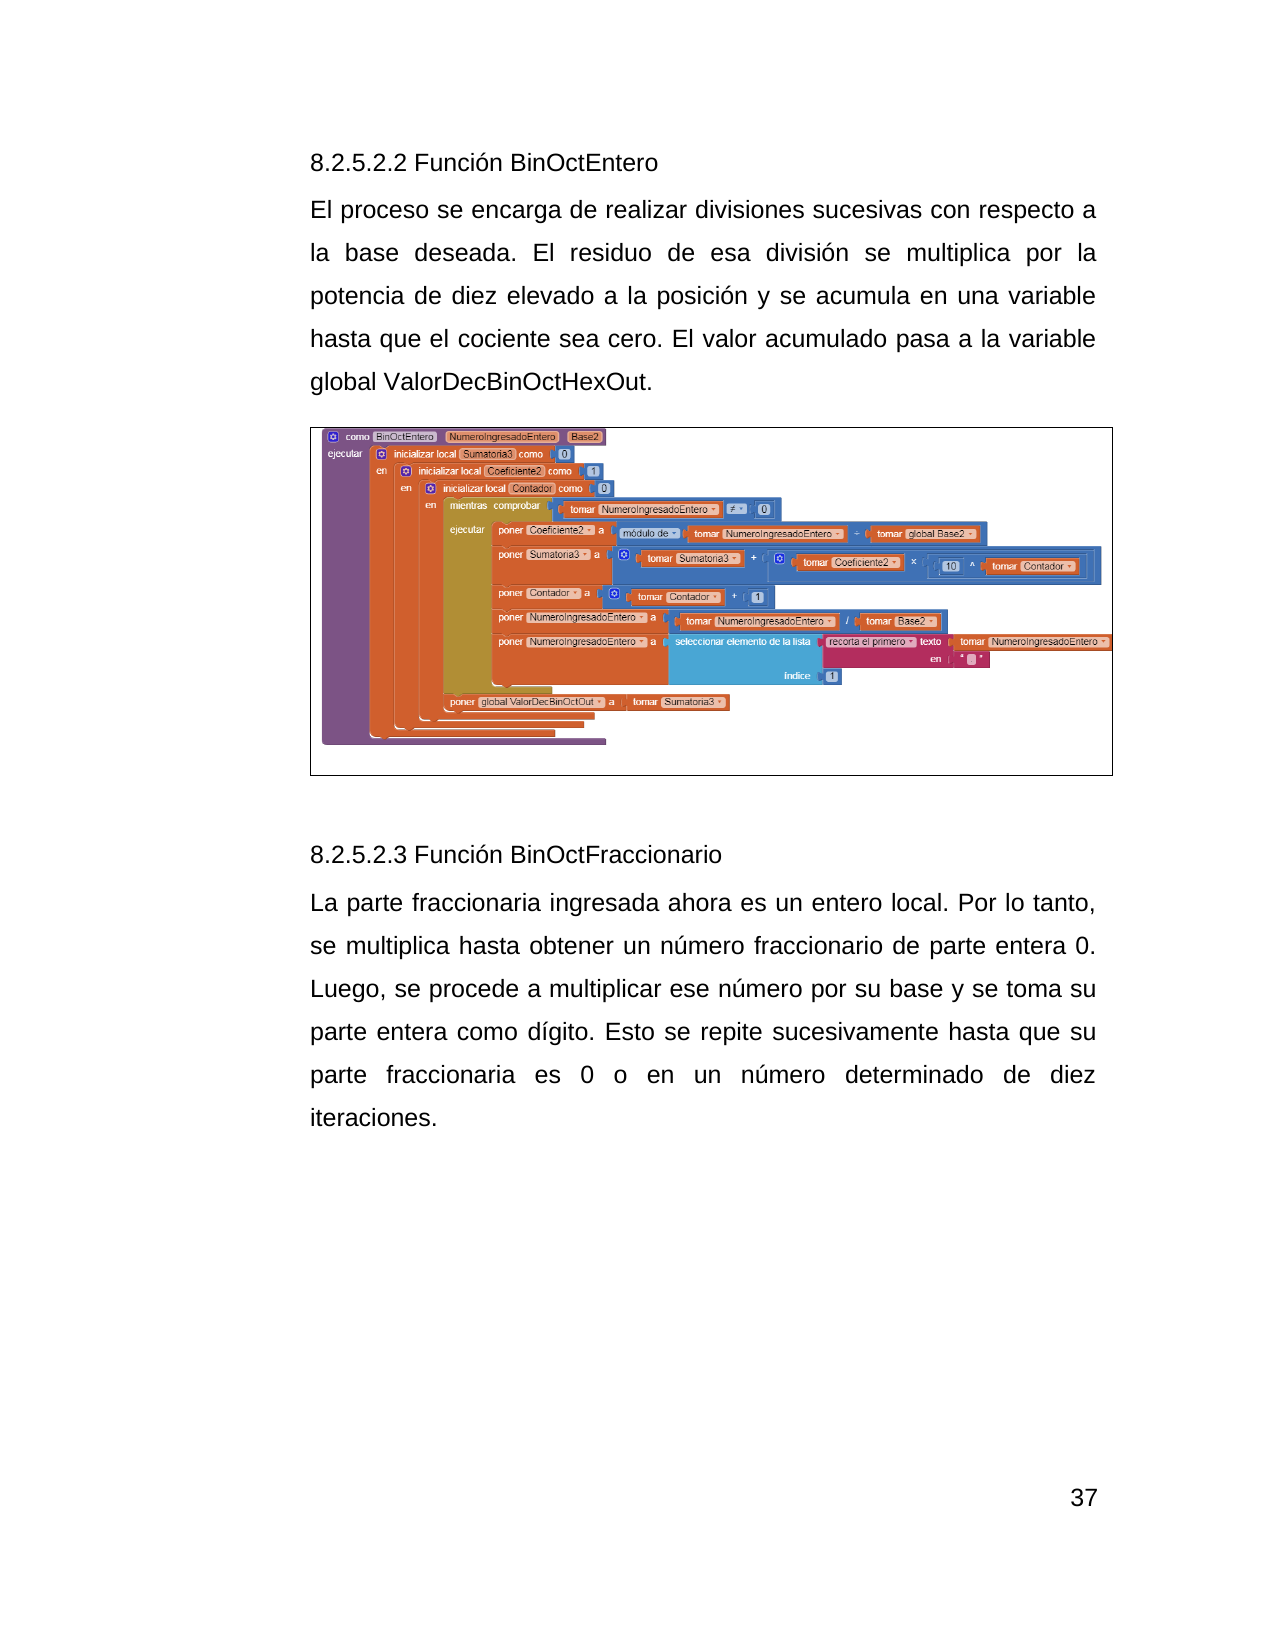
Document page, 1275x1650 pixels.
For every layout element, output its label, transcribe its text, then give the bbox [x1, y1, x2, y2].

table_header [311, 428, 1112, 775]
picture [321, 428, 1112, 745]
text El proceso se encarga de realizar divisiones sucesivas con respecto a la base deseada. El residuo de esa división se multiplica por la potencia de diez elevado a la posición y se acumula en una variable hasta que el cociente sea cero. El valor acumulado pasa a la variable global ValorDecBinOctHexOut. [310, 195, 1098, 396]
subtitle 8.2.5.2.3 Función BinOctFraccionario [310, 840, 1098, 869]
text La parte fraccionaria ingresada ahora es un entero local. Por lo tanto, se multiplica hasta obtener un número fraccionario de parte entera 0. Luego, se procede a multiplicar ese número por su base y se toma su parte entera como dígito. Esto se repite sucesivamente hasta que su parte fraccionaria es 0 o en un número determinado de diez iteraciones. [310, 888, 1098, 1132]
subtitle 8.2.5.2.2 Función BinOctEntero [310, 148, 1098, 176]
